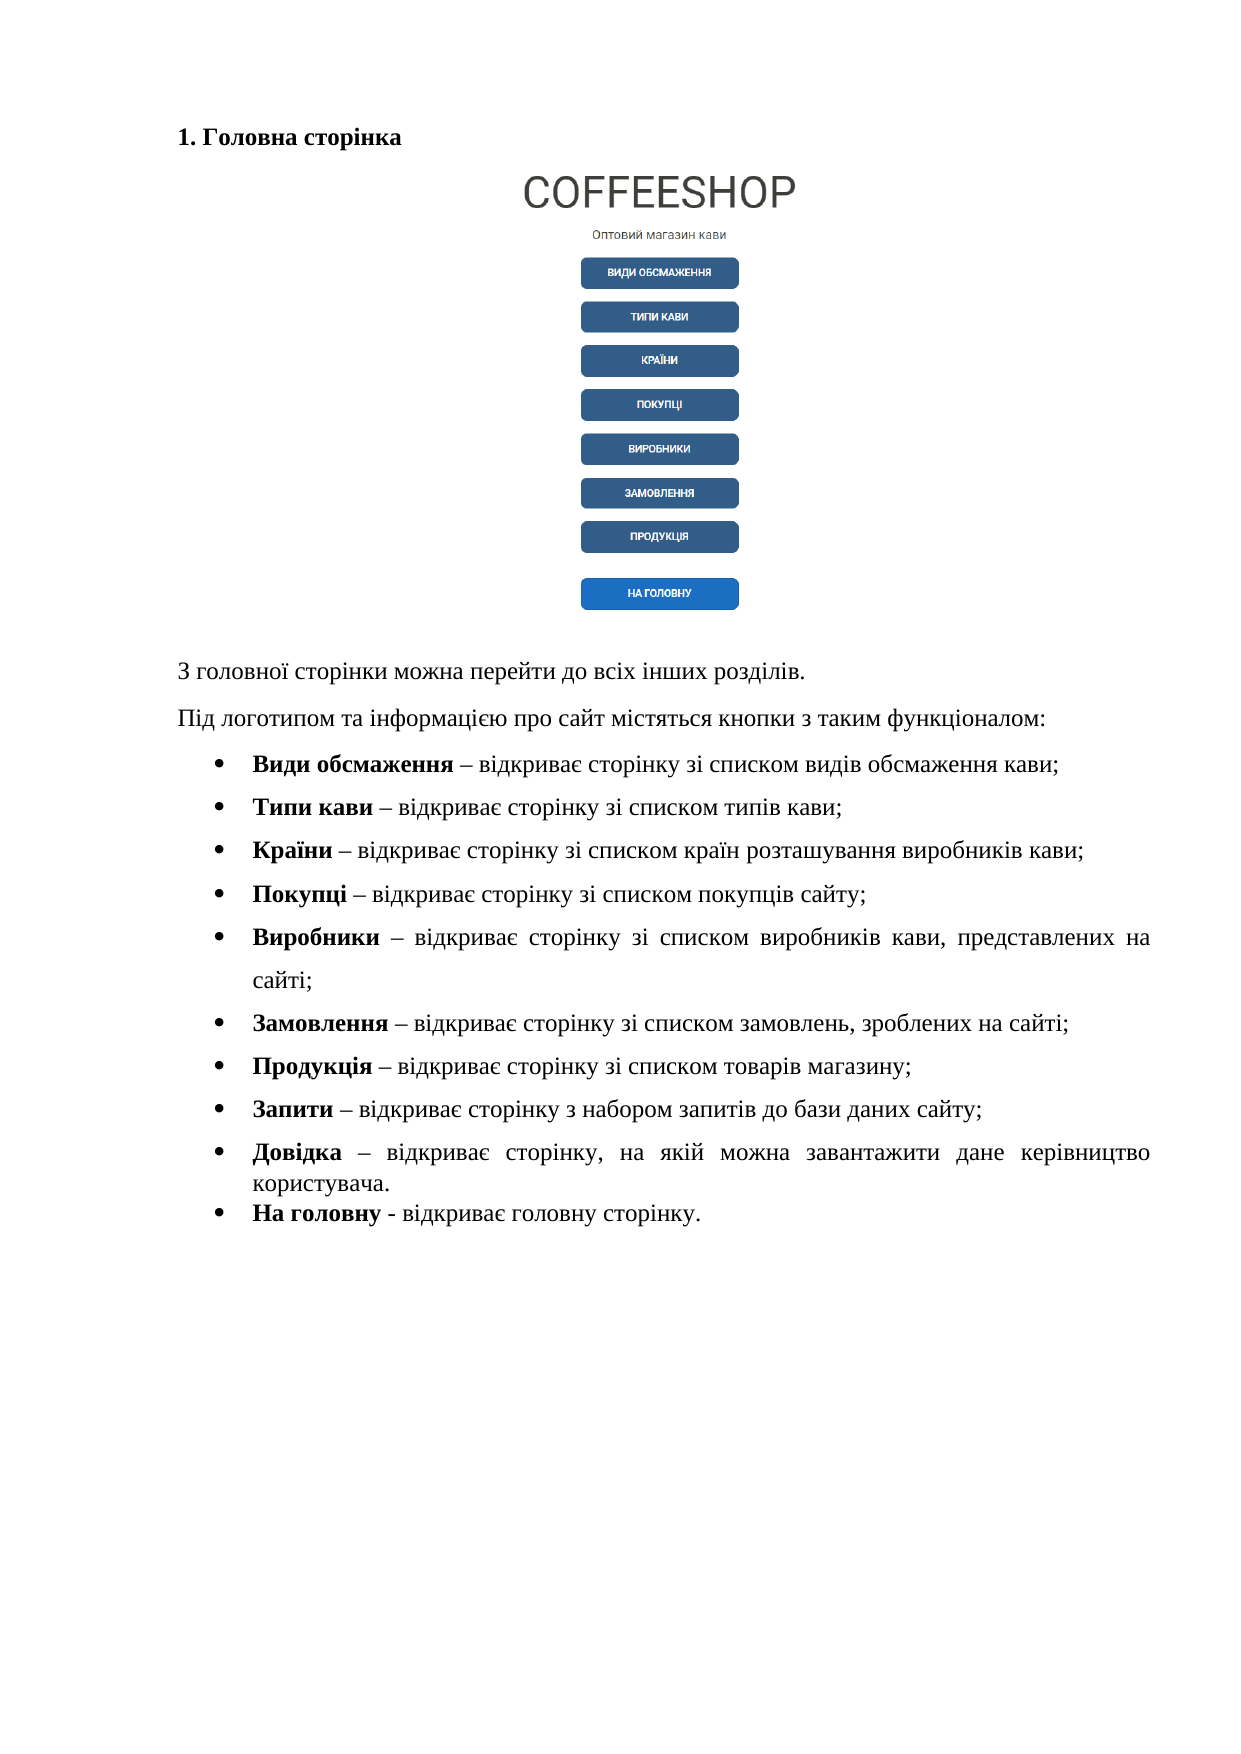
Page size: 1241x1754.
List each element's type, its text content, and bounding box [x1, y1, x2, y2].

list Країни – відкриває сторінку зі списком країн розташування виробників кави; [215, 836, 1152, 864]
list Продукція – відкриває сторінку зі списком товарів магазину; [215, 1051, 1152, 1080]
text З головної сторінки можна перейти до всіх інших розділів. [177, 656, 1152, 684]
list Види обсмаження – відкриває сторінку зі списком видів обсмаження кави; [215, 749, 1152, 778]
subtitle 1. Головна сторінка [177, 122, 1152, 151]
list Запити – відкриває сторінку з набором запитів до бази даних сайту; [215, 1094, 1152, 1123]
list Типи кави – відкриває сторінку зі списком типів кави; [215, 792, 1152, 821]
text Під логотипом та інформацією про сайт містяться кнопки з таким функціоналом: [177, 703, 1152, 731]
list Виробники – відкриває сторінку зі списком виробників кави, представлених на сайті; [215, 922, 1152, 994]
picture [467, 152, 862, 638]
list Замовлення – відкриває сторінку зі списком замовлень, зроблених на сайті; [215, 1008, 1152, 1037]
list Довідка – відкриває сторінку, на якій можна завантажити дане керівництво користувача. [215, 1137, 1152, 1196]
list На головну - відкриває головну сторінку. [215, 1198, 1152, 1226]
list Покупці – відкриває сторінку зі списком покупців сайту; [215, 879, 1152, 907]
